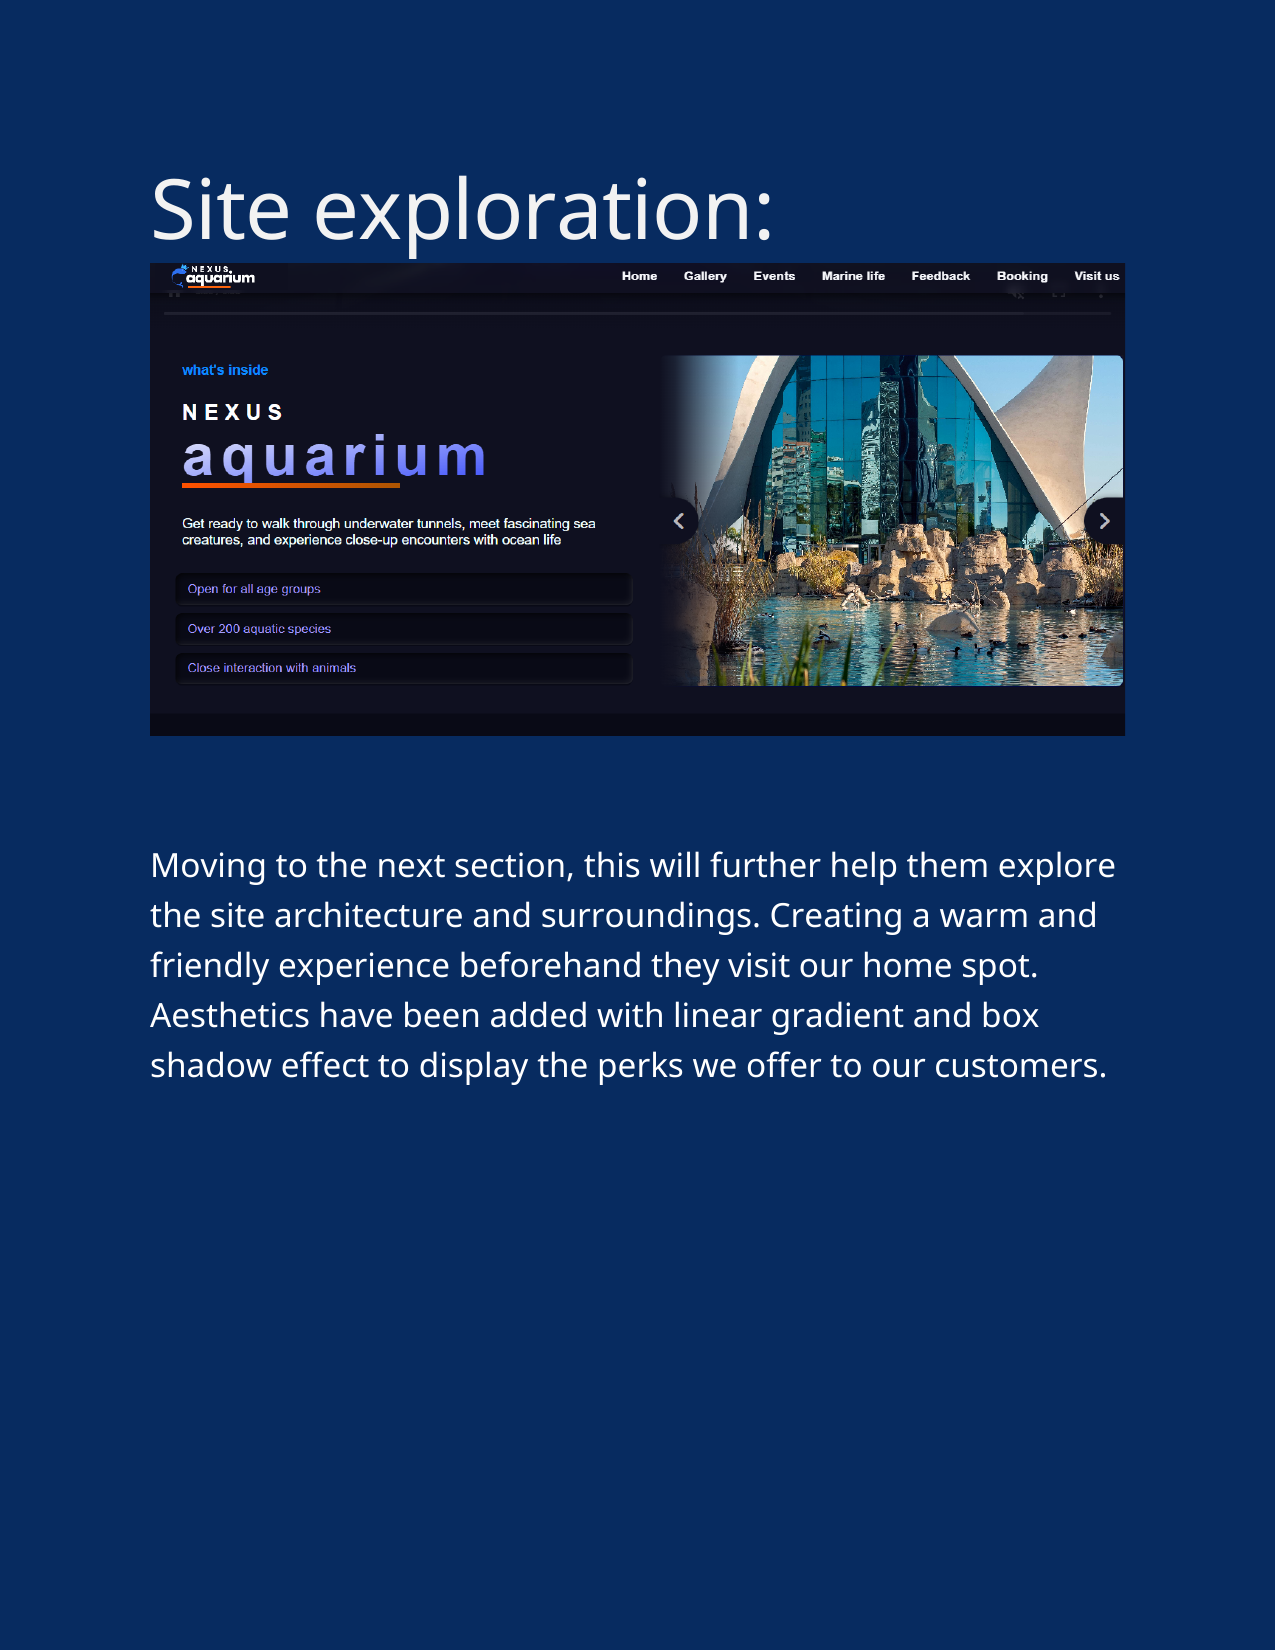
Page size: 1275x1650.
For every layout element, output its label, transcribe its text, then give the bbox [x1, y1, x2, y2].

picture [150, 263, 1125, 736]
title Site exploration: [150, 150, 1125, 263]
text Moving to the next section, this will further help them explore the site architecture and surroundings. Creating a warm and friendly experience beforehand they visit our home spot. Aesthetics have been added with linear gradient and box shadow effect to display the perks we offer to our customers. [150, 842, 1125, 1087]
